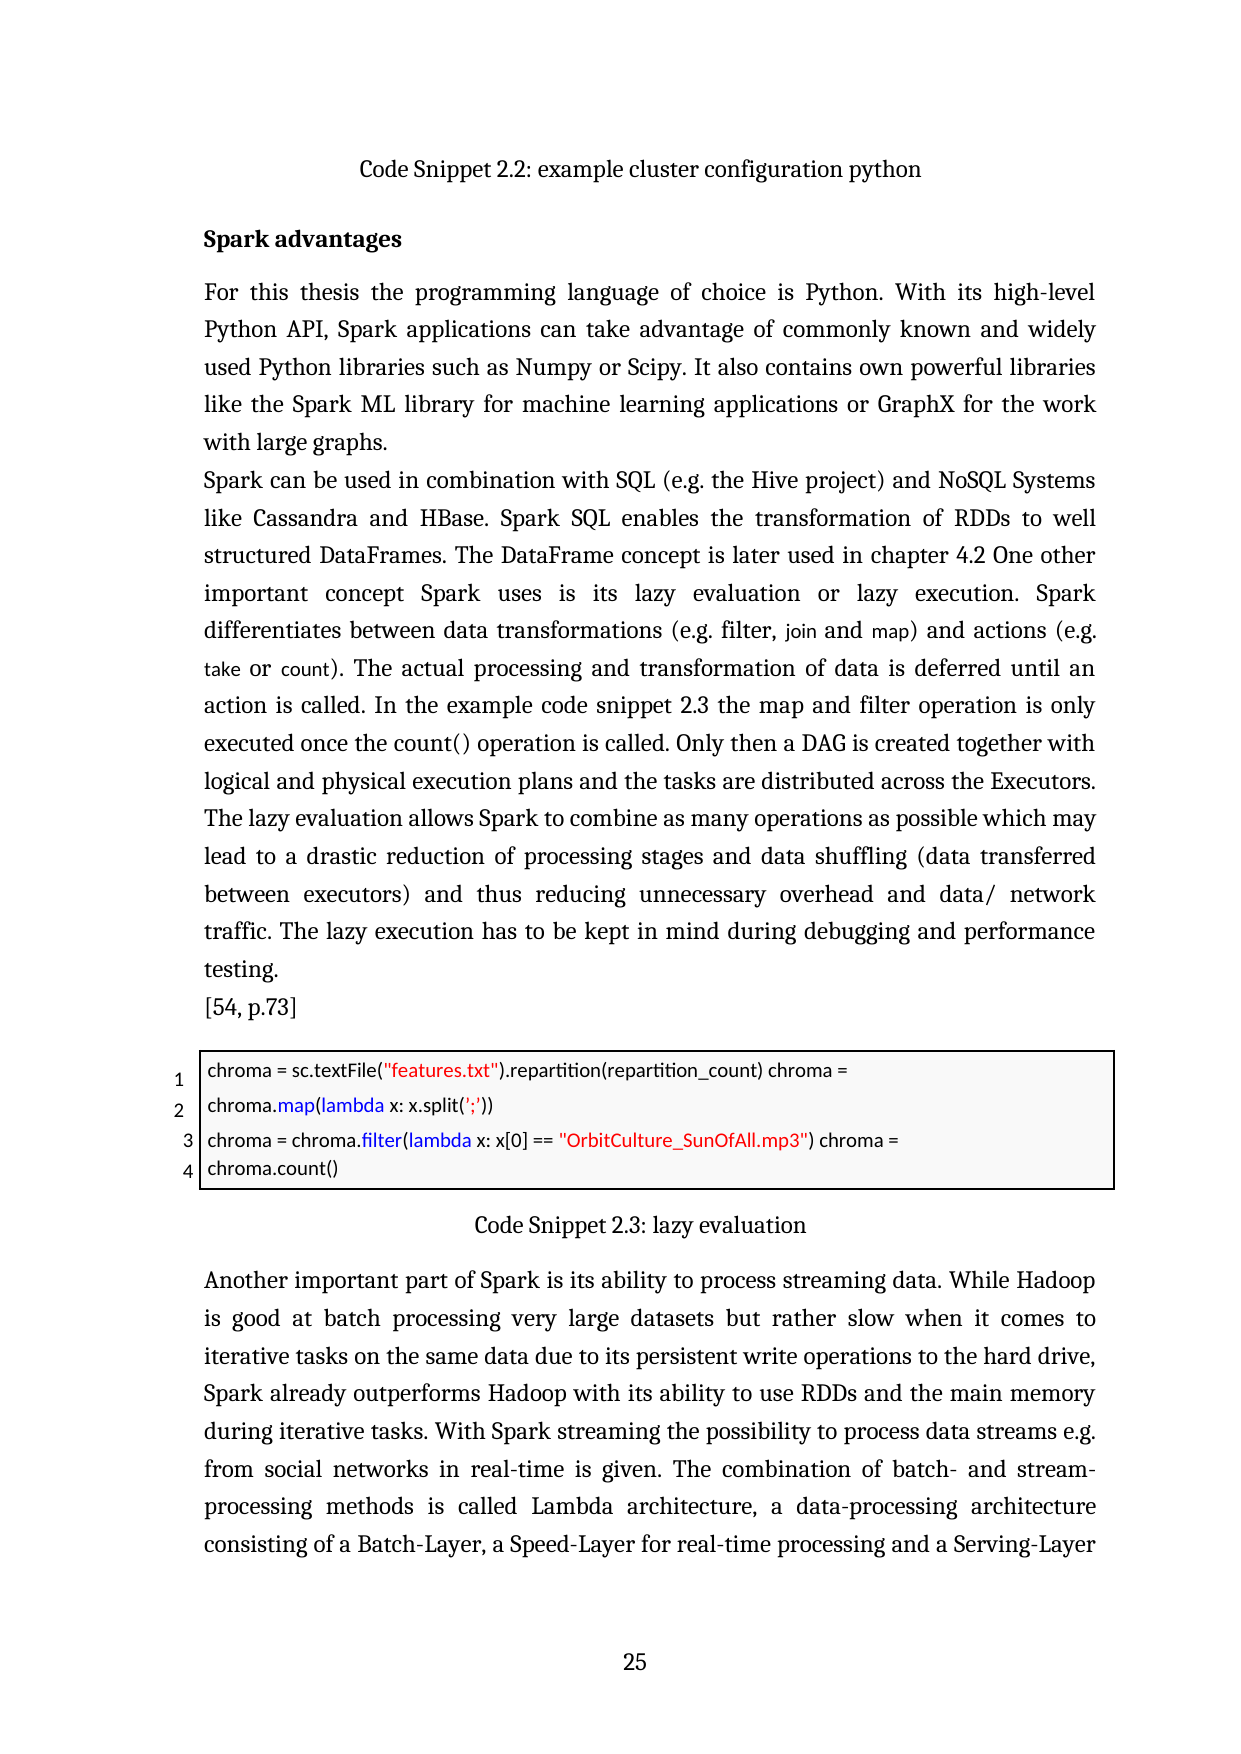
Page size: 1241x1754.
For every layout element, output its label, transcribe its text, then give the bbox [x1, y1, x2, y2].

text Spark can be used in combination with SQL (e.g. the Hive project) and NoSQL Systems like Cassandra and HBase. Spark SQL enables the transformation of RDDs to well structured DataFrames. The DataFrame concept is later used in chapter 4.2 One other important concept Spark uses is its lazy evaluation or lazy execution. Spark differentiates between data transformations (e.g. filter, join and map) and actions (e.g. take or count). The actual processing and transformation of data is deferred until an action is called. In the example code snippet 2.3 the map and filter operation is only executed once the count() operation is called. Only then a DAG is created together with logical and physical execution plans and the tasks are distributed across the Executors. The lazy evaluation allows Spark to combine as many operations as possible which may lead to a drastic reduction of processing stages and data shuffling (data transferred between executors) and thus reducing unnecessary overhead and data/ network traffic. The lazy execution has to be kept in mind during debugging and performance testing. [204, 466, 1097, 983]
subtitle Spark advantages [204, 225, 1098, 253]
table_header chroma = sc.textFile("features.txt").repartition(repartition_count) chroma = chroma.map(lambda x: x.split(’;’)) chroma = chroma.filter(lambda x: x[0] == "OrbitCulture_SunOfAll.mp3") chroma = chroma.count() [201, 1052, 1113, 1188]
text 4 [183, 1158, 199, 1184]
text 1 [173, 1066, 199, 1092]
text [204, 1266, 1097, 1558]
text 3 [183, 1128, 199, 1153]
text Code Snippet 2.2: example cluster configuration python [200, 155, 1082, 184]
text For this thesis the programming language of choice is Python. With its high-level Python API, Spark applications can take advantage of commonly known and widely used Python libraries such as Numpy or Scipy. It also contains own powerful libraries like the Spark ML library for machine learning applications or GraphX for the work with large graphs. [204, 277, 1097, 457]
text [54, p.73] [204, 993, 1097, 1021]
text 2 [173, 1097, 199, 1122]
text Code Snippet 2.3: lazy evaluation [200, 1211, 1082, 1240]
